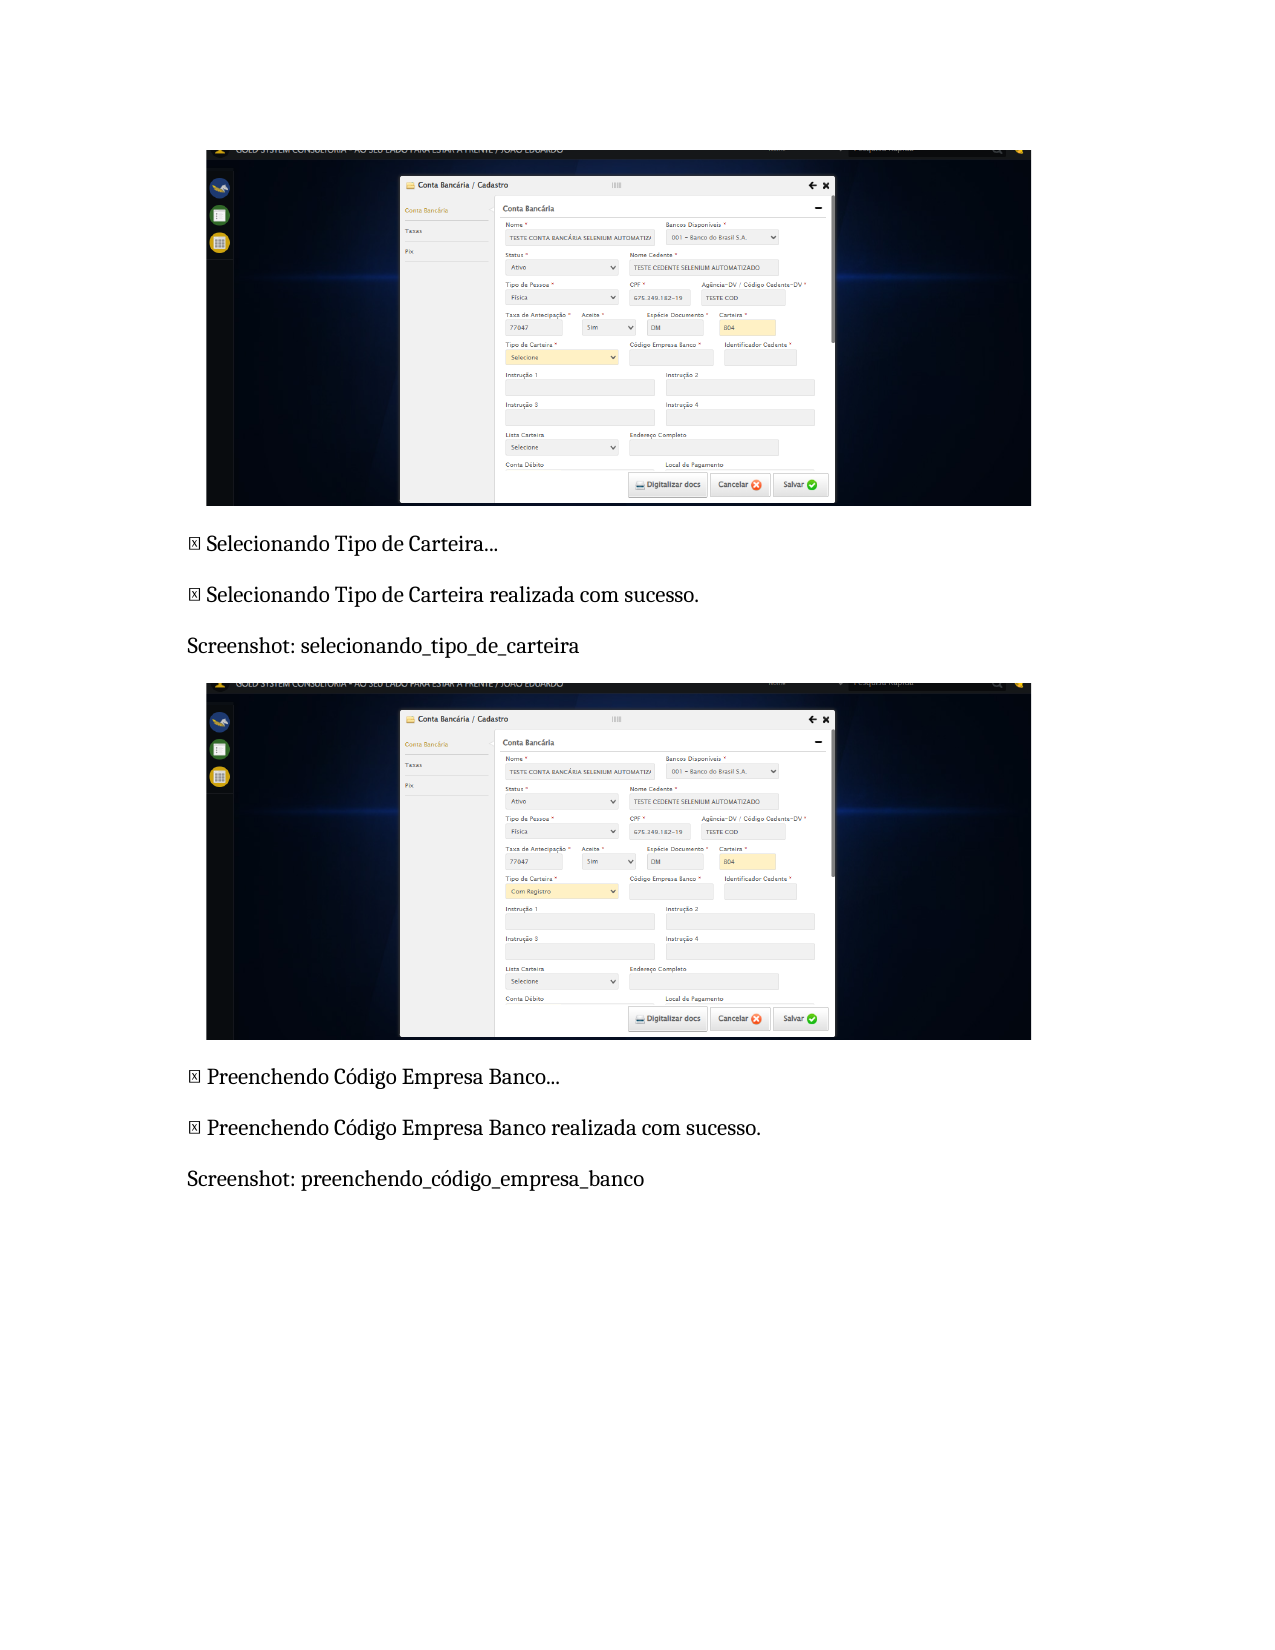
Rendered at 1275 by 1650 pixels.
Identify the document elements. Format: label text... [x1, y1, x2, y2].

picture [206, 683, 1032, 1040]
picture [206, 150, 1032, 506]
text Screenshot: preenchendo_código_empresa_banco [187, 1166, 1087, 1192]
text Screenshot: selecionando_tipo_de_carteira [187, 632, 1087, 659]
text 🔄 Selecionando Tipo de Carteira... [187, 530, 1087, 557]
text ✅ Selecionando Tipo de Carteira realizada com sucesso. [187, 581, 1087, 608]
text ✅ Preenchendo Código Empresa Banco realizada com sucesso. [187, 1115, 1087, 1141]
text 🔄 Preenchendo Código Empresa Banco... [187, 1064, 1087, 1090]
